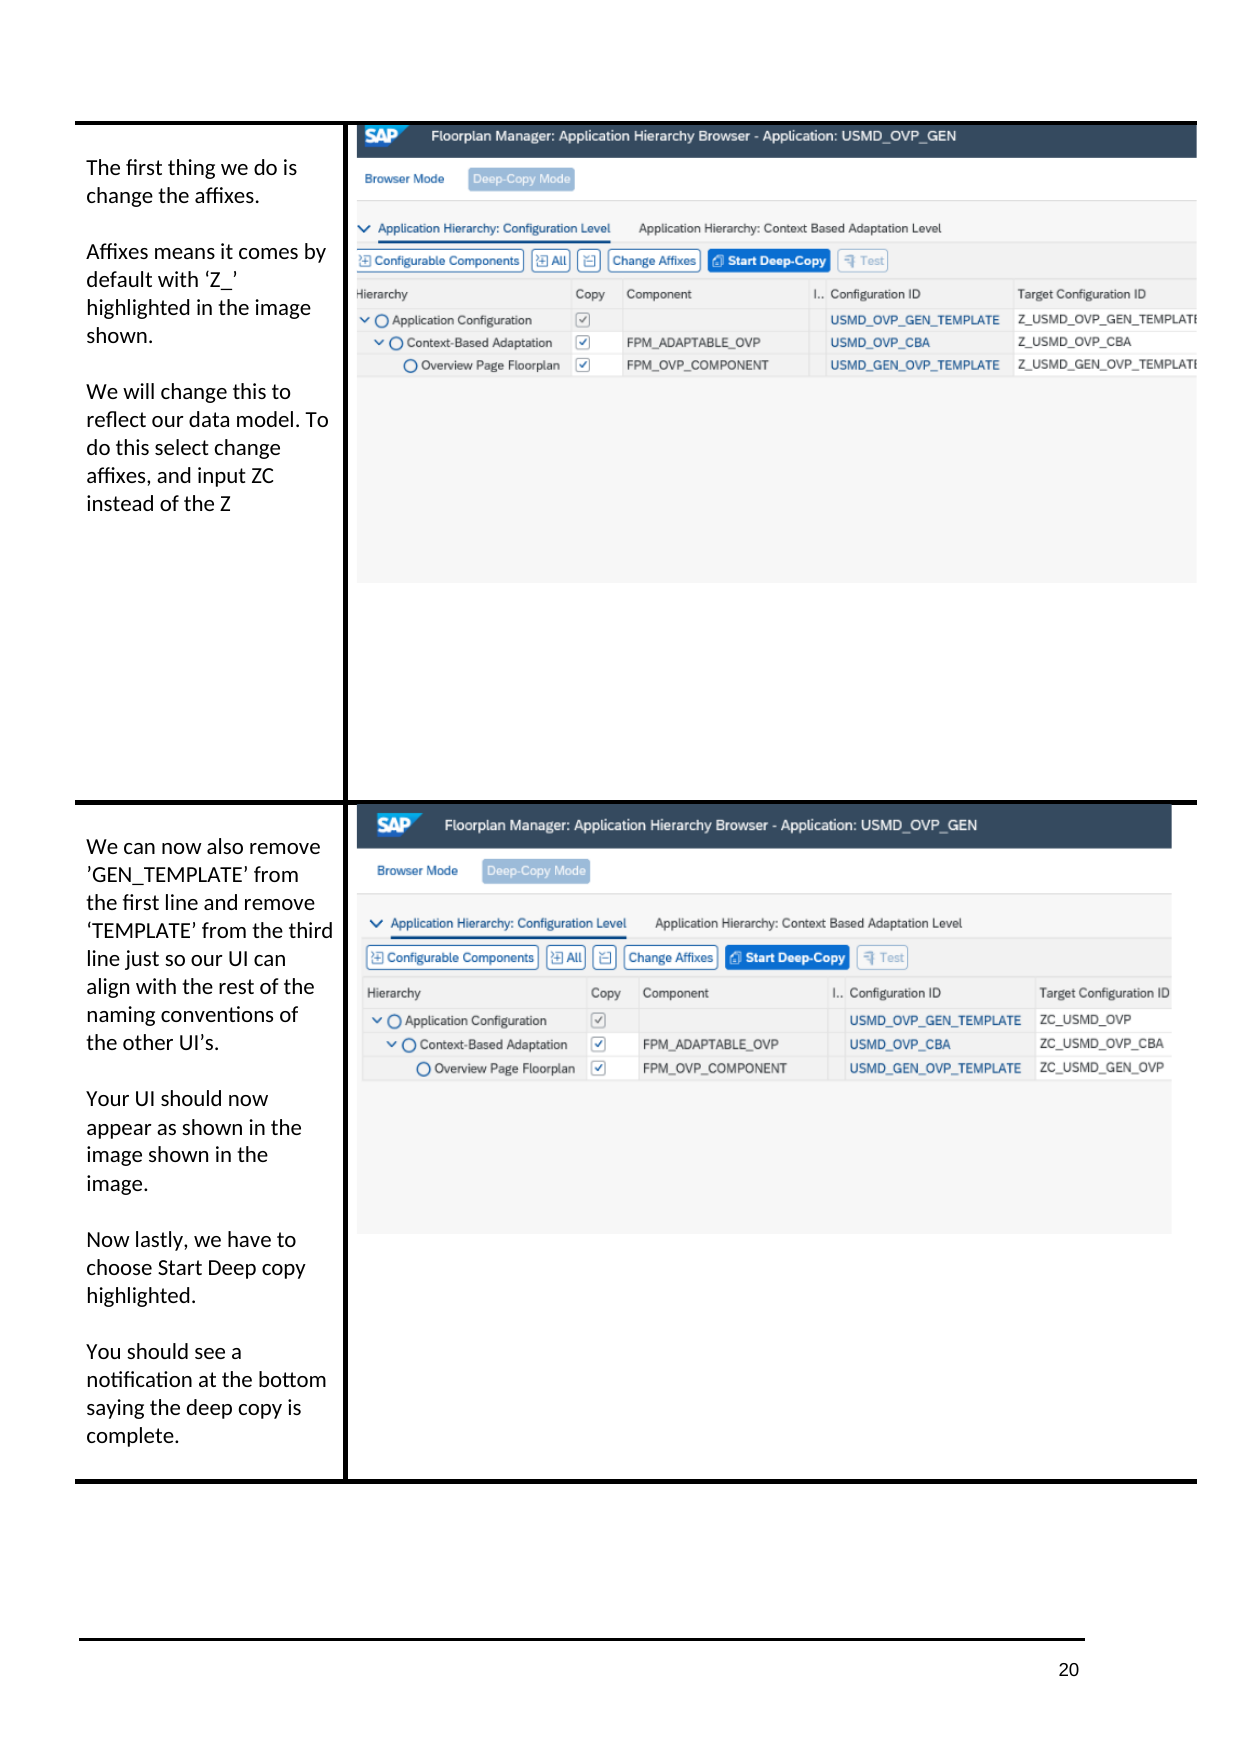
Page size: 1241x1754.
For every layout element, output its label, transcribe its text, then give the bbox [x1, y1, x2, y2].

picture [356, 804, 1172, 1234]
table_cell [348, 805, 1197, 1479]
table_cell We can now also remove ’GEN_TEMPLATE’ from the first line and remove ‘TEMPLATE’ from the third line just so our UI can align with the rest of the naming conventions of the other UI’s. Your UI should now appear as shown in the image shown in the image. Now lastly, we have to choose Start Deep copy highlighted. You should see a notification at the bottom saying the deep copy is complete. [75, 805, 343, 1479]
picture [356, 125, 1197, 583]
table_cell [348, 125, 1197, 800]
table_cell The first thing we do is change the affixes. Affixes means it comes by default with ‘Z_’ highlighted in the image shown. We will change this to reflect our data model. To do this select change affixes, and input ZC instead of the Z [75, 125, 343, 800]
